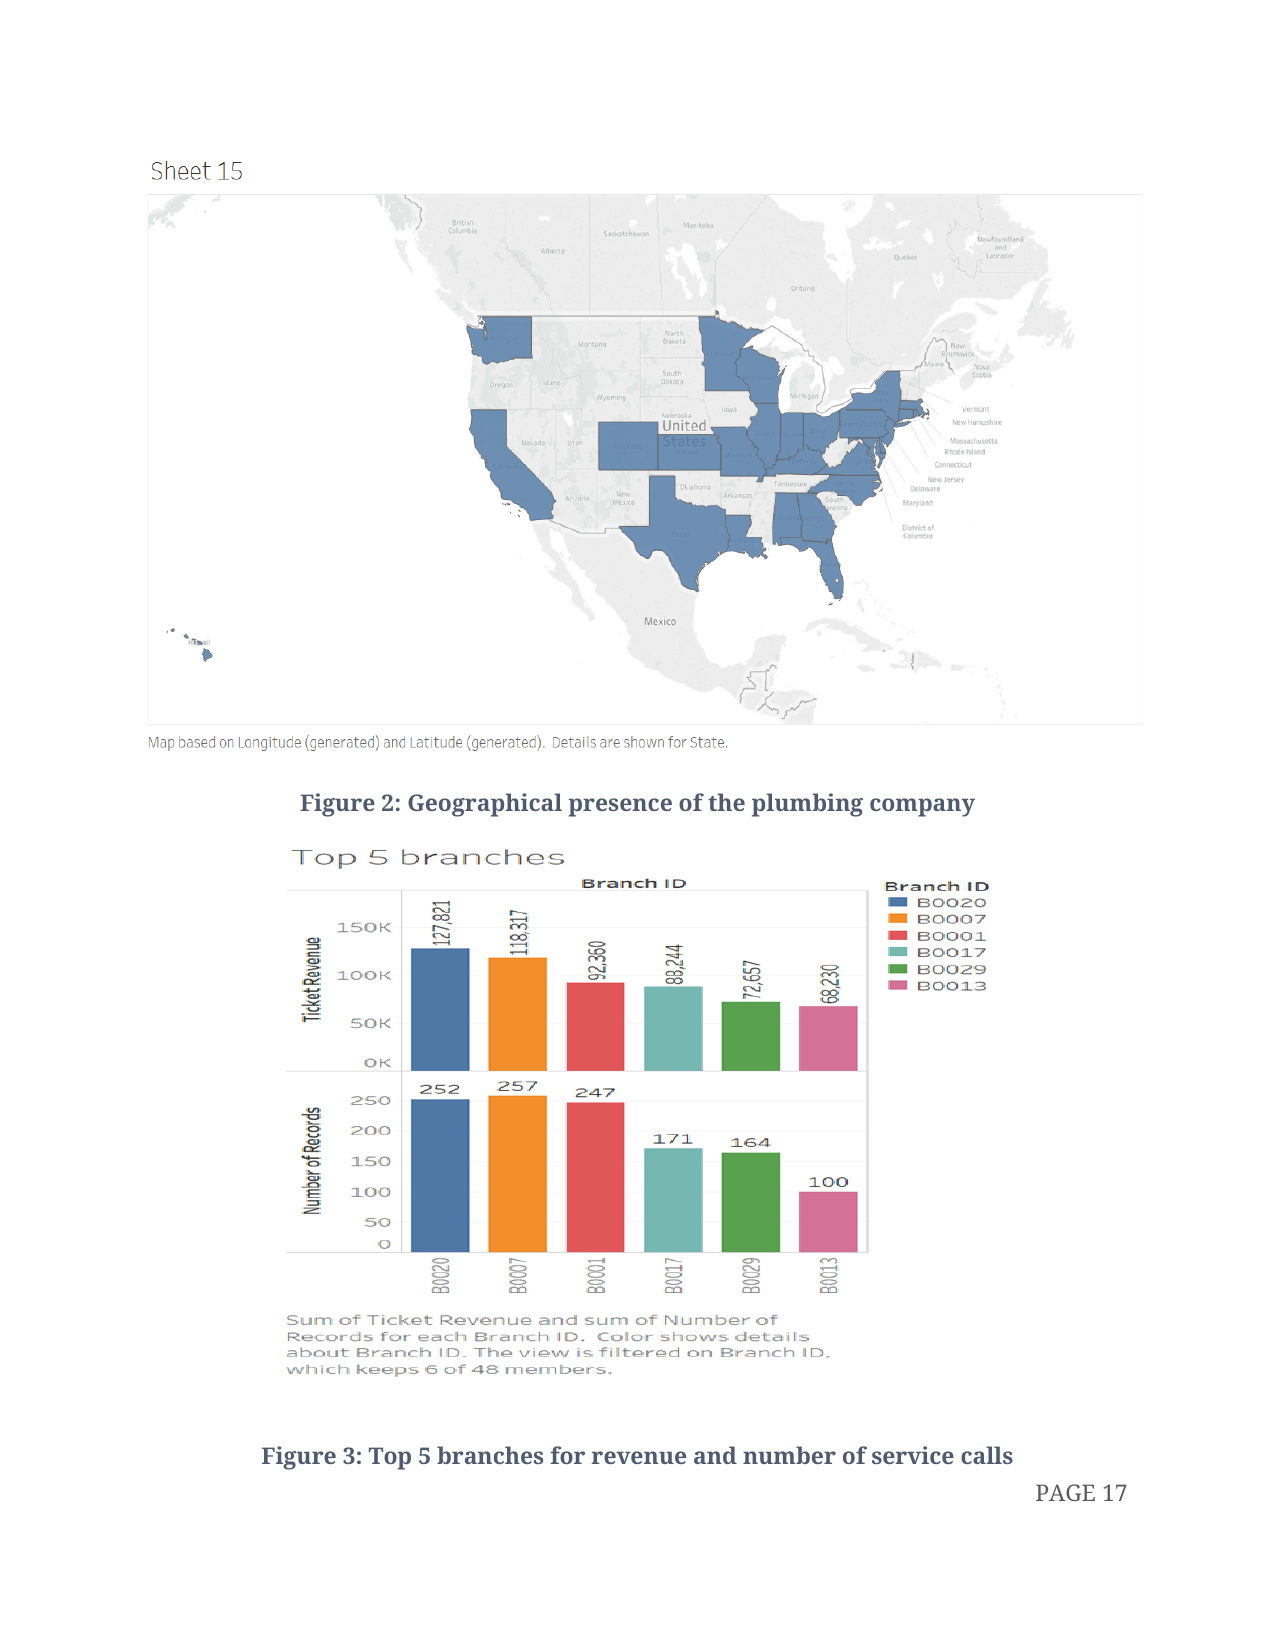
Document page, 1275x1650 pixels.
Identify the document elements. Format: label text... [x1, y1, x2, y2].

picture [286, 838, 1064, 1378]
text Figure 3: Top 5 branches for revenue and number of service calls [148, 1440, 1127, 1471]
picture [147, 147, 1143, 752]
text Figure 2: Geographical presence of the plumbing company [148, 787, 1127, 818]
